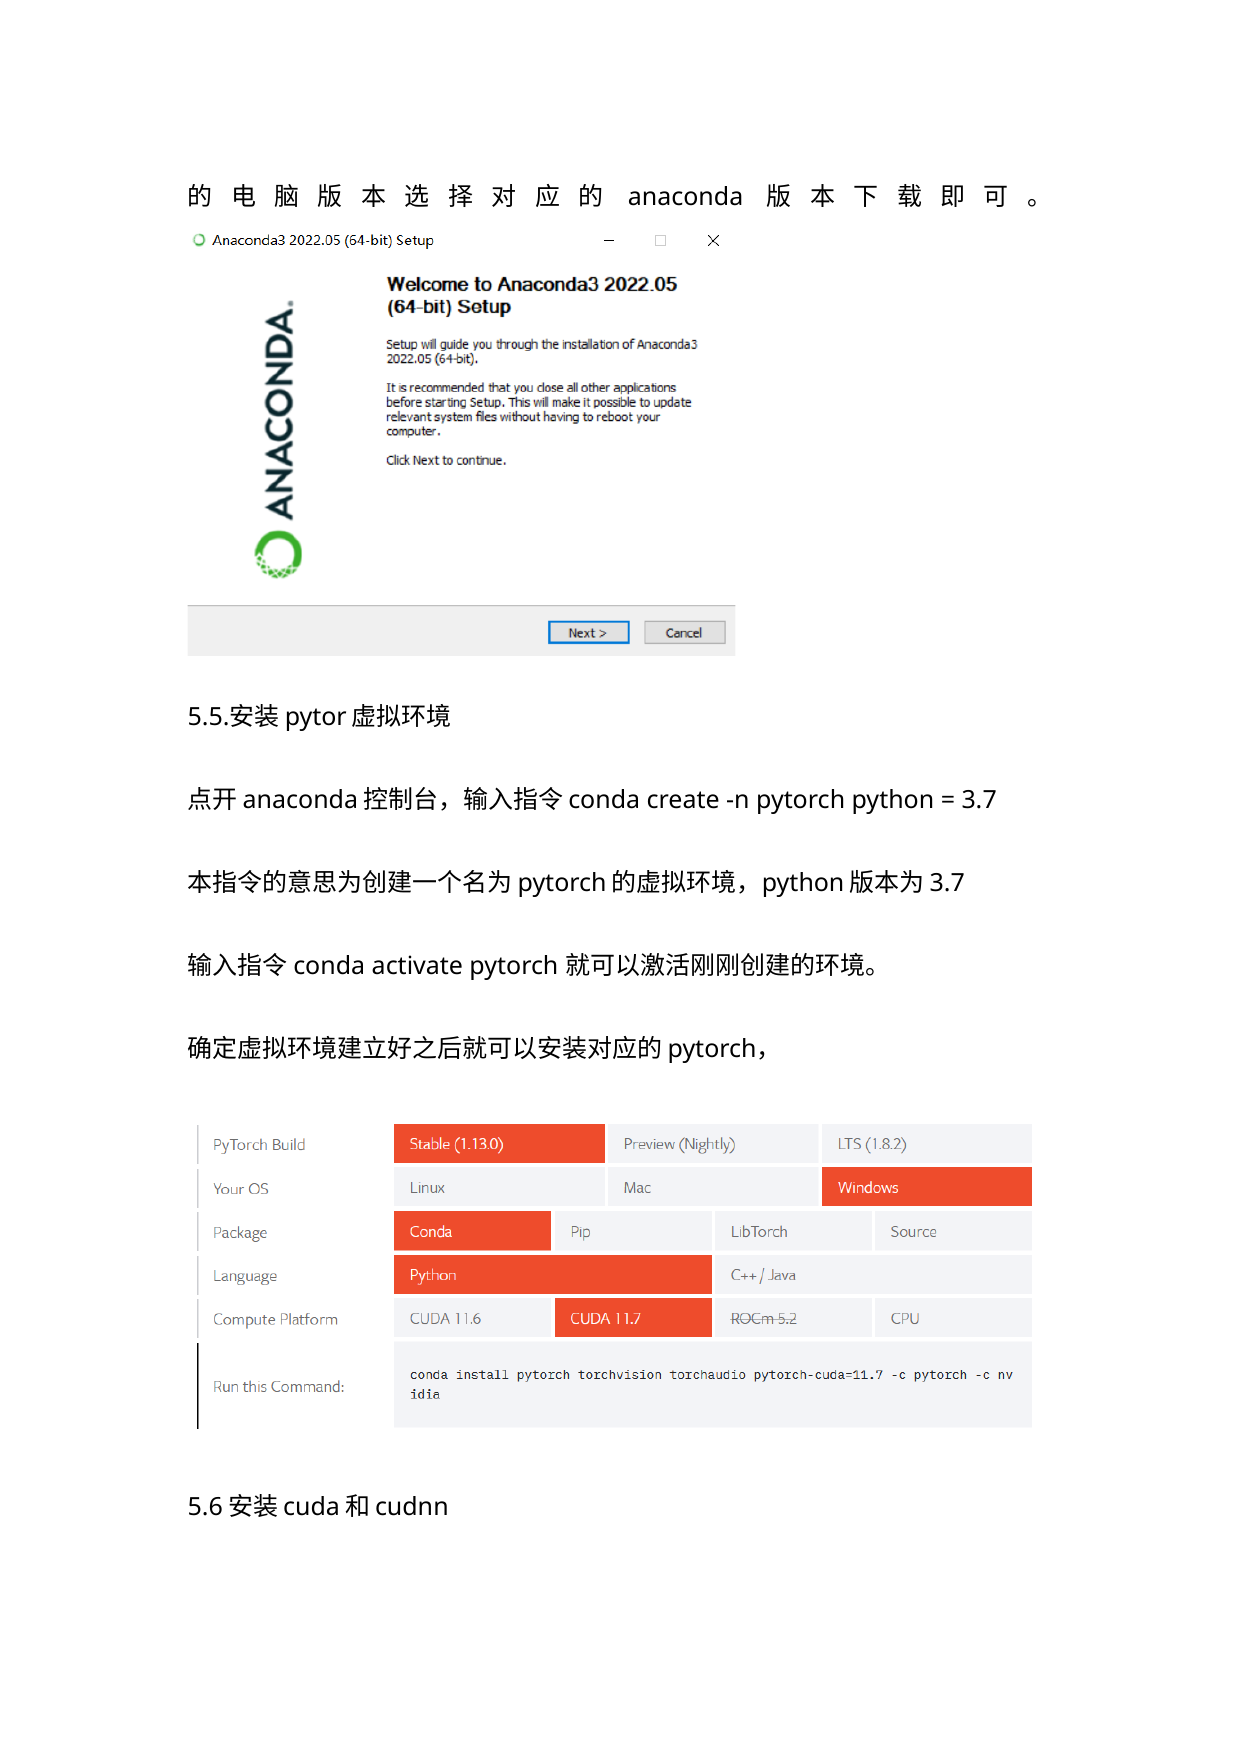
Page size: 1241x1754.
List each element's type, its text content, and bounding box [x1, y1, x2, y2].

text 5.5.安装pytor虚拟环境 [187, 682, 1053, 747]
picture [187, 1097, 1053, 1433]
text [187, 162, 1053, 682]
text 确定虚拟环境建立好之后就可以安装对应的pytorch， [187, 1014, 1053, 1079]
text 输入指令 conda activate pytorch 就可以激活刚刚创建的环境。 [187, 931, 1053, 996]
picture [187, 227, 736, 656]
text 点开anaconda控制台，输入指令conda create -n pytorch python = 3.7 [187, 765, 1053, 830]
text 5.6安装cuda和cudnn [187, 1472, 1053, 1537]
text 本指令的意思为创建一个名为pytorch的虚拟环境，python版本为3.7 [187, 848, 1053, 913]
